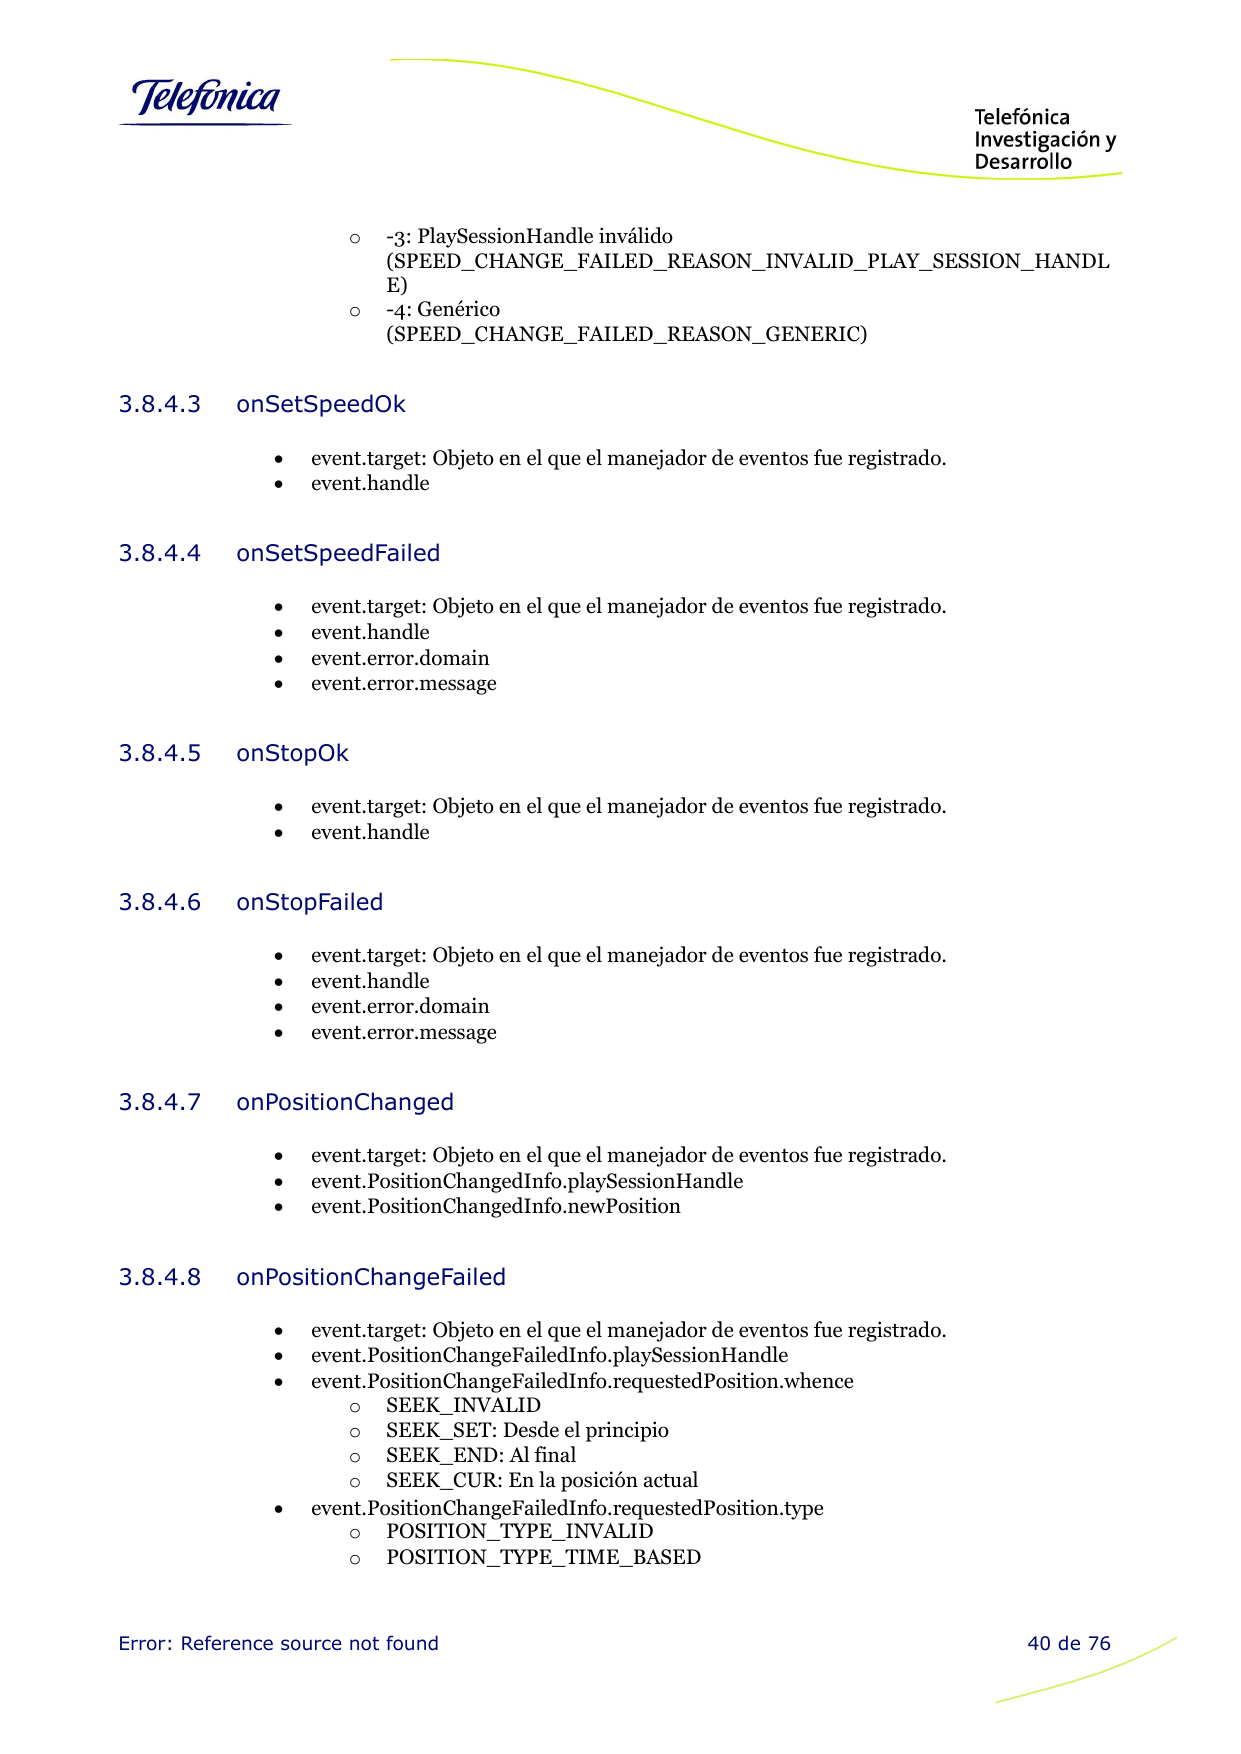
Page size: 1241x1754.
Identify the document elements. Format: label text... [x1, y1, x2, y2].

list event.handle [274, 967, 1122, 993]
text onSetSpeedFailed [118, 537, 1122, 568]
picture [118, 59, 1123, 180]
list event.error.message [274, 669, 1122, 695]
list event.target: Objeto en el que el manejador de eventos fue registrado. [274, 593, 1122, 618]
list -3: PlaySessionHandle inválido [349, 224, 1122, 250]
text onPositionChangeFailed [118, 1260, 1122, 1291]
list SEEK_SET: Desde el principio [349, 1418, 1122, 1443]
text onStopOk [118, 737, 1122, 768]
list SEEK_END: Al final [349, 1443, 1122, 1469]
list event.PositionChangeFailedInfo.requestedPosition.type [274, 1494, 1122, 1520]
list event.error.domain [274, 644, 1122, 669]
list event.handle [274, 818, 1122, 844]
list event.handle [274, 469, 1122, 495]
list event.PositionChangedInfo.newPosition [274, 1193, 1122, 1218]
list event.target: Objeto en el que el manejador de eventos fue registrado. [274, 793, 1122, 818]
list SEEK_CUR: En la posición actual [349, 1469, 1122, 1494]
list (SPEED_CHANGE_FAILED_REASON_INVALID_PLAY_SESSION_HANDLE) [386, 250, 1122, 297]
list event.handle [274, 618, 1122, 644]
list event.error.message [274, 1018, 1122, 1044]
text onSetSpeedOk [118, 388, 1122, 419]
text onPositionChanged [118, 1086, 1122, 1117]
list event.PositionChangeFailedInfo.requestedPosition.whence [274, 1367, 1122, 1393]
list event.target: Objeto en el que el manejador de eventos fue registrado. [274, 942, 1122, 967]
list -4: Genérico [349, 297, 1122, 322]
list event.target: Objeto en el que el manejador de eventos fue registrado. [274, 1316, 1122, 1342]
list event.error.domain [274, 993, 1122, 1018]
text onStopFailed [118, 886, 1122, 917]
list (SPEED_CHANGE_FAILED_REASON_GENERIC) [386, 322, 1122, 346]
list event.target: Objeto en el que el manejador de eventos fue registrado. [274, 444, 1122, 469]
list POSITION_TYPE_INVALID [349, 1520, 1122, 1545]
list event.PositionChangeFailedInfo.playSessionHandle [274, 1342, 1122, 1367]
list POSITION_TYPE_TIME_BASED [349, 1545, 1122, 1570]
list event.PositionChangedInfo.playSessionHandle [274, 1167, 1122, 1193]
list SEEK_INVALID [349, 1393, 1122, 1418]
list event.target: Objeto en el que el manejador de eventos fue registrado. [274, 1142, 1122, 1167]
picture [995, 1592, 1177, 1720]
